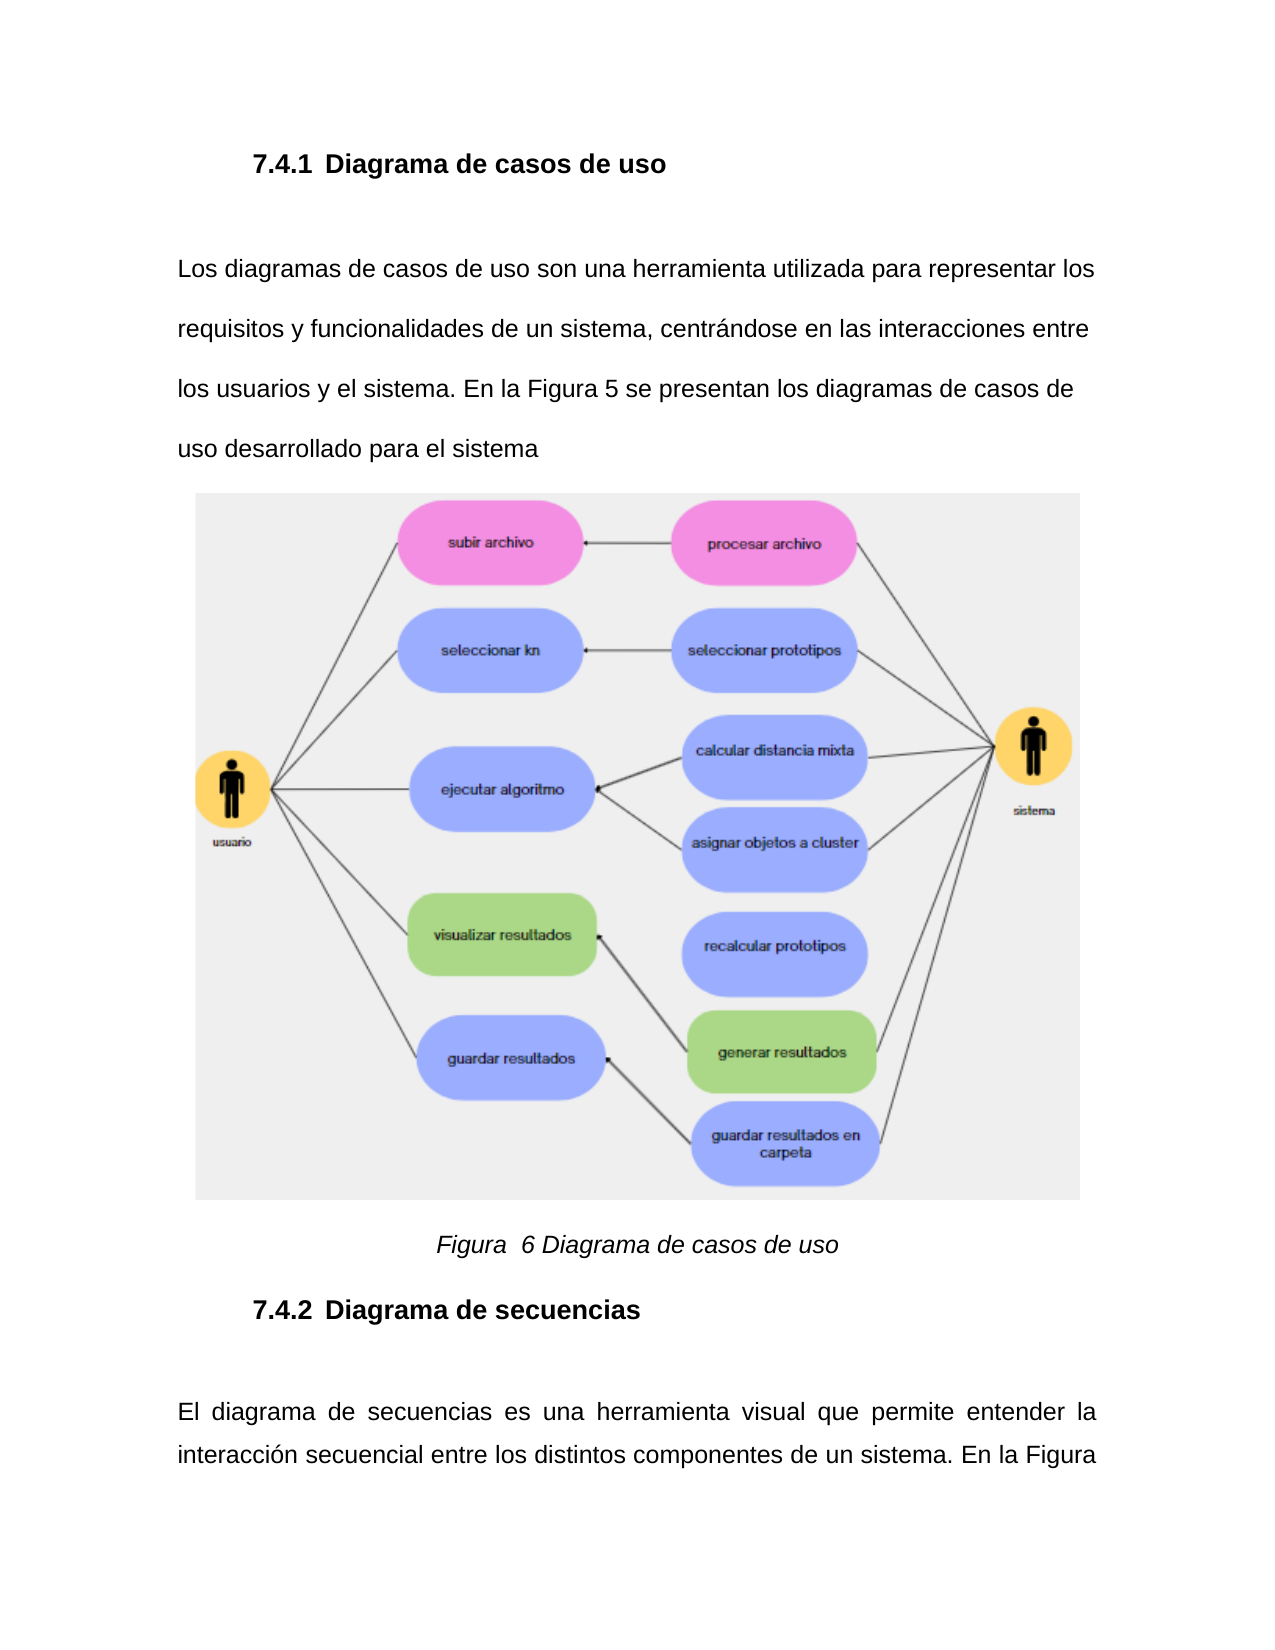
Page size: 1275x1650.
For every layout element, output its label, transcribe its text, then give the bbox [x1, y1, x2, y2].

picture [195, 493, 1080, 1200]
text Figura 6 Diagrama de casos de uso [177, 1230, 1098, 1259]
subtitle Diagrama de casos de uso [252, 148, 1098, 179]
text requisitos y funcionalidades de un sistema, centrándose en las interacciones entre [177, 314, 1098, 343]
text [177, 1397, 1098, 1469]
subtitle Diagrama de secuencias [252, 1294, 1098, 1326]
text los usuarios y el sistema. En la Figura 5 se presentan los diagramas de casos de [177, 374, 1098, 403]
text Los diagramas de casos de uso son una herramienta utilizada para representar los [177, 254, 1098, 283]
text uso desarrollado para el sistema [177, 434, 1098, 462]
